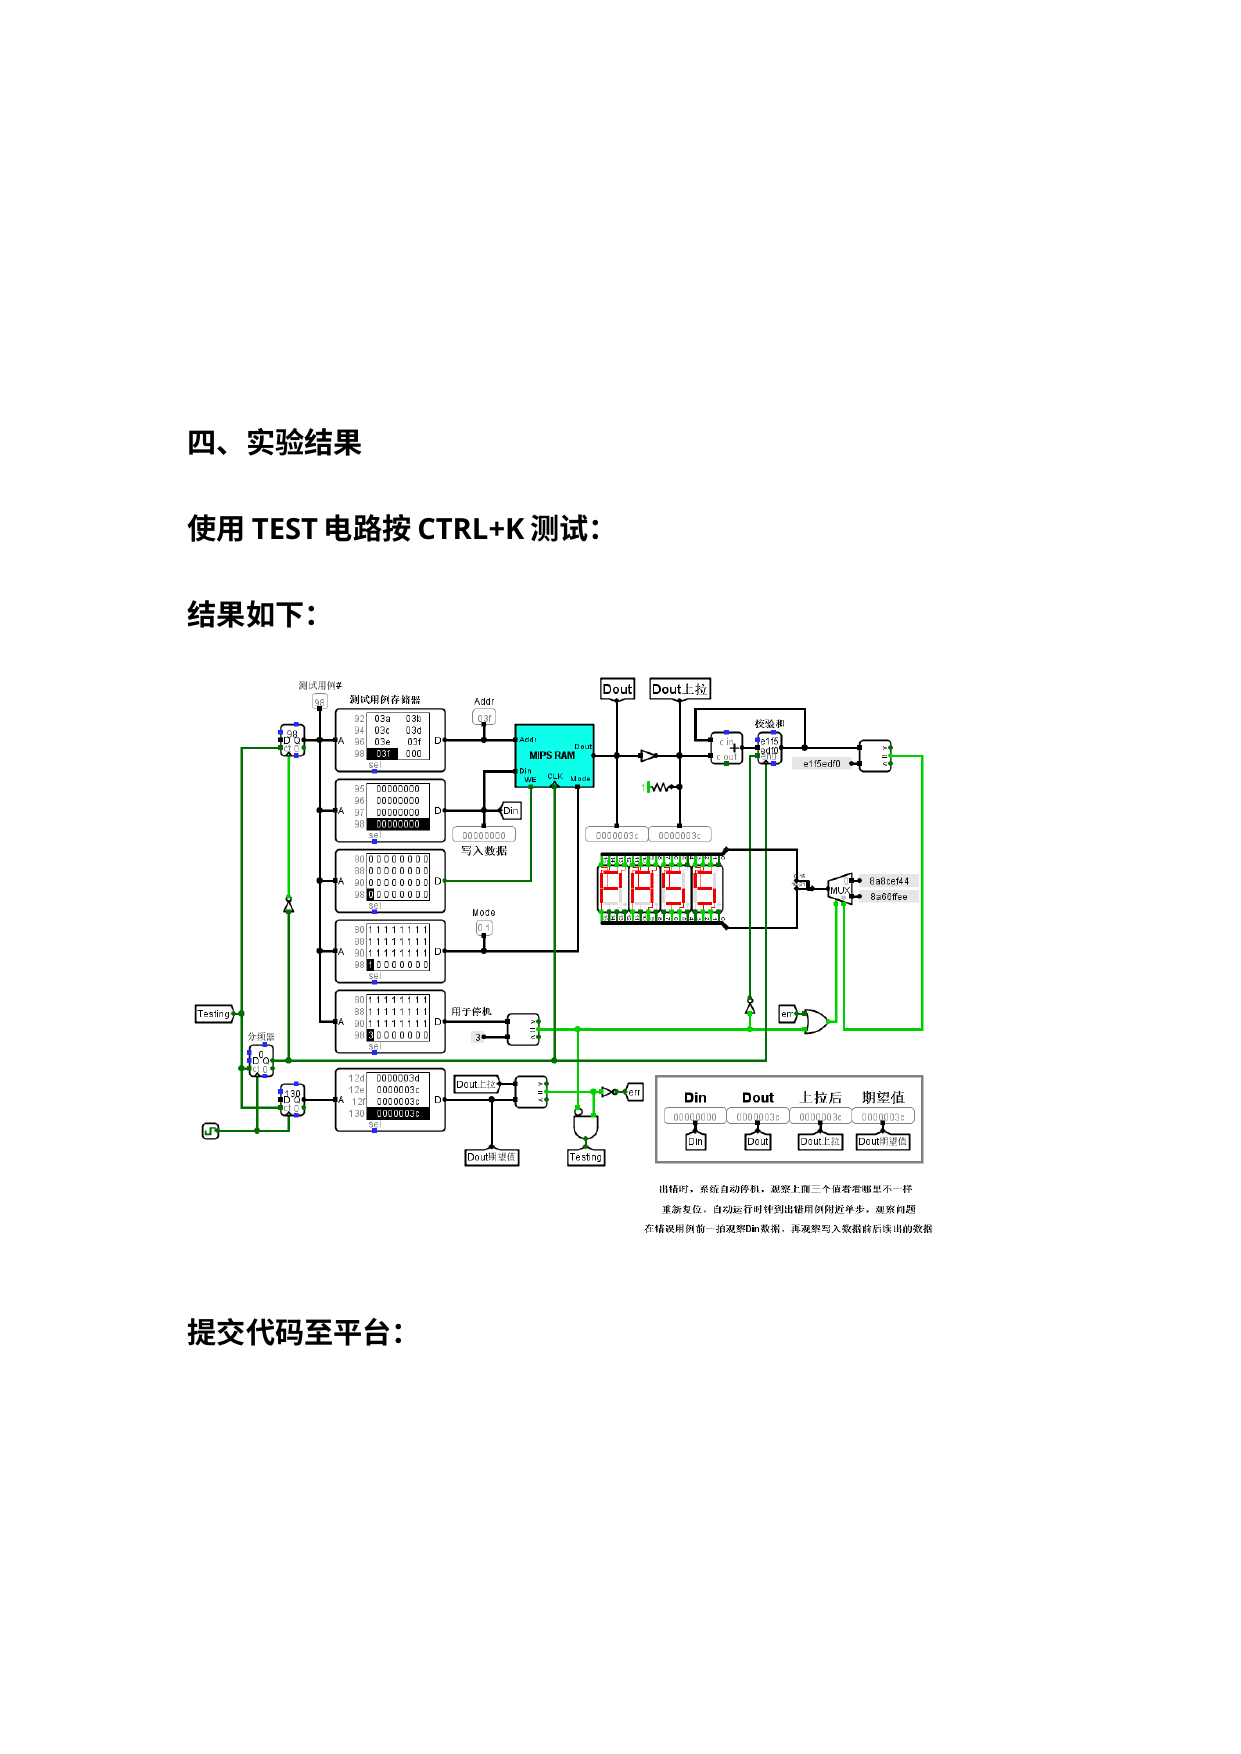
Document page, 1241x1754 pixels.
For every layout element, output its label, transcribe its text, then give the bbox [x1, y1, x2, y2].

text 提交代码至平台： [187, 1299, 1053, 1364]
text 结果如下： [187, 580, 1053, 645]
text 使用TEST电路按CTRL+K测试： [187, 494, 1053, 559]
list 实验结果 [187, 408, 1053, 473]
picture [187, 666, 1049, 1264]
